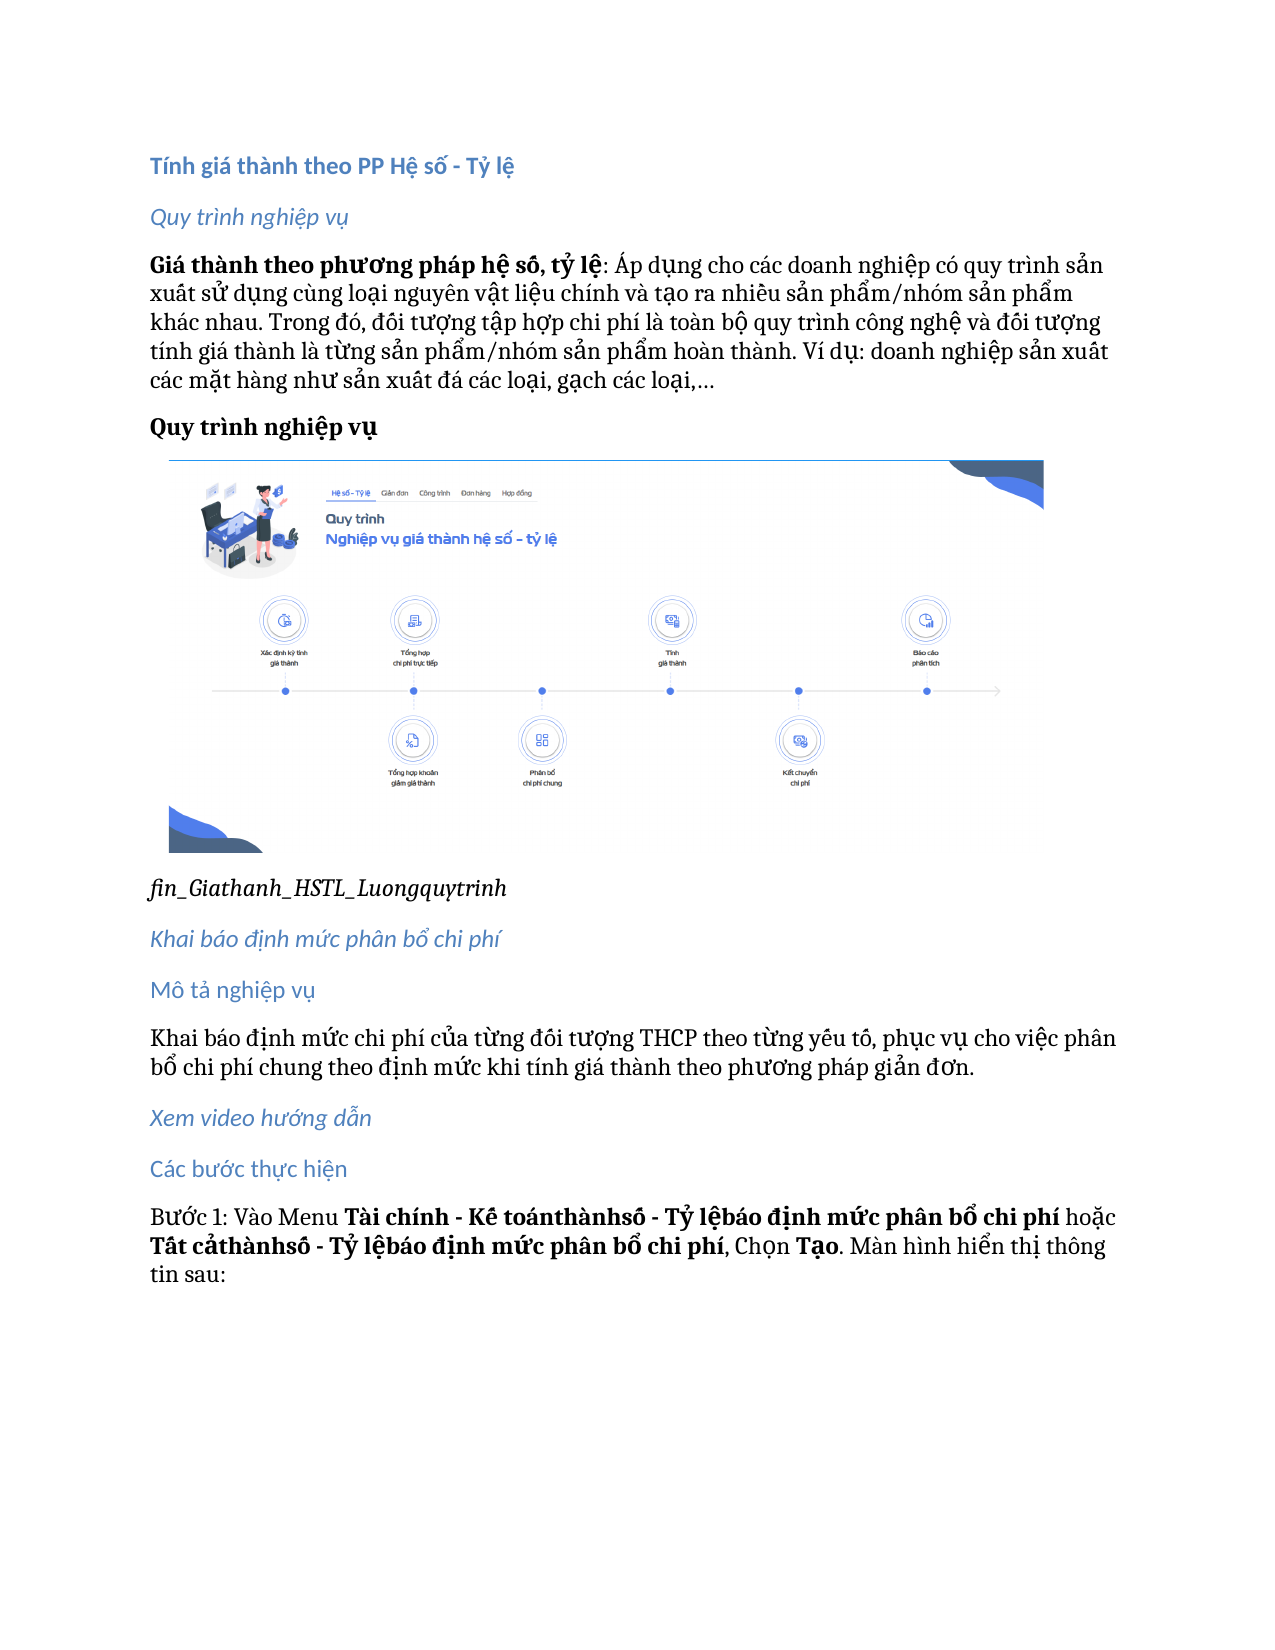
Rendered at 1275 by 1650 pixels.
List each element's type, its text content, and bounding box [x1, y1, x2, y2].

subtitle Xem video hướng dẫn [150, 1102, 1125, 1133]
picture [168, 460, 1044, 853]
subtitle Quy trình nghiệp vụ [150, 201, 1125, 232]
text fin_Giathanh_HSTL_Luongquytrinh [150, 874, 1125, 902]
text Bước 1: Vào Menu Tài chính - Kế toánthànhsố - Tỷ lệbáo định mức phân bổ chi phí hoặc Tất cảthànhsố - Tỷ lệbáo định mức phân bổ chi phí, Chọn Tạo. Màn hình hiển thị thông tin sau: [150, 1203, 1125, 1289]
subtitle Khai báo định mức phân bổ chi phí [150, 923, 1125, 954]
subtitle Mô tả nghiệp vụ [150, 974, 1125, 1005]
text Khai báo định mức chi phí của từng đối tượng THCP theo từng yếu tố, phục vụ cho việc phân bổ chi phí chung theo định mức khi tính giá thành theo phương pháp giản đơn. [150, 1024, 1125, 1081]
text Giá thành theo phương pháp hệ số, tỷ lệ: Áp dụng cho các doanh nghiệp có quy trình sản xuất sử dụng cùng loại nguyên vật liệu chính và tạo ra nhiều sản phẩm/nhóm sản phẩm khác nhau. Trong đó, đối tượng tập hợp chi phí là toàn bộ quy trình công nghệ và đối tượng tính giá thành là từng sản phẩm/nhóm sản phẩm hoàn thành. Ví dụ: doanh nghiệp sản xuất các mặt hàng như sản xuất đá các loại, gạch các loại,… [150, 251, 1125, 394]
text Quy trình nghiệp vụ [150, 413, 1125, 442]
subtitle Tính giá thành theo PP Hệ số - Tỷ lệ [150, 150, 1125, 181]
subtitle Các bước thực hiện [150, 1153, 1125, 1184]
